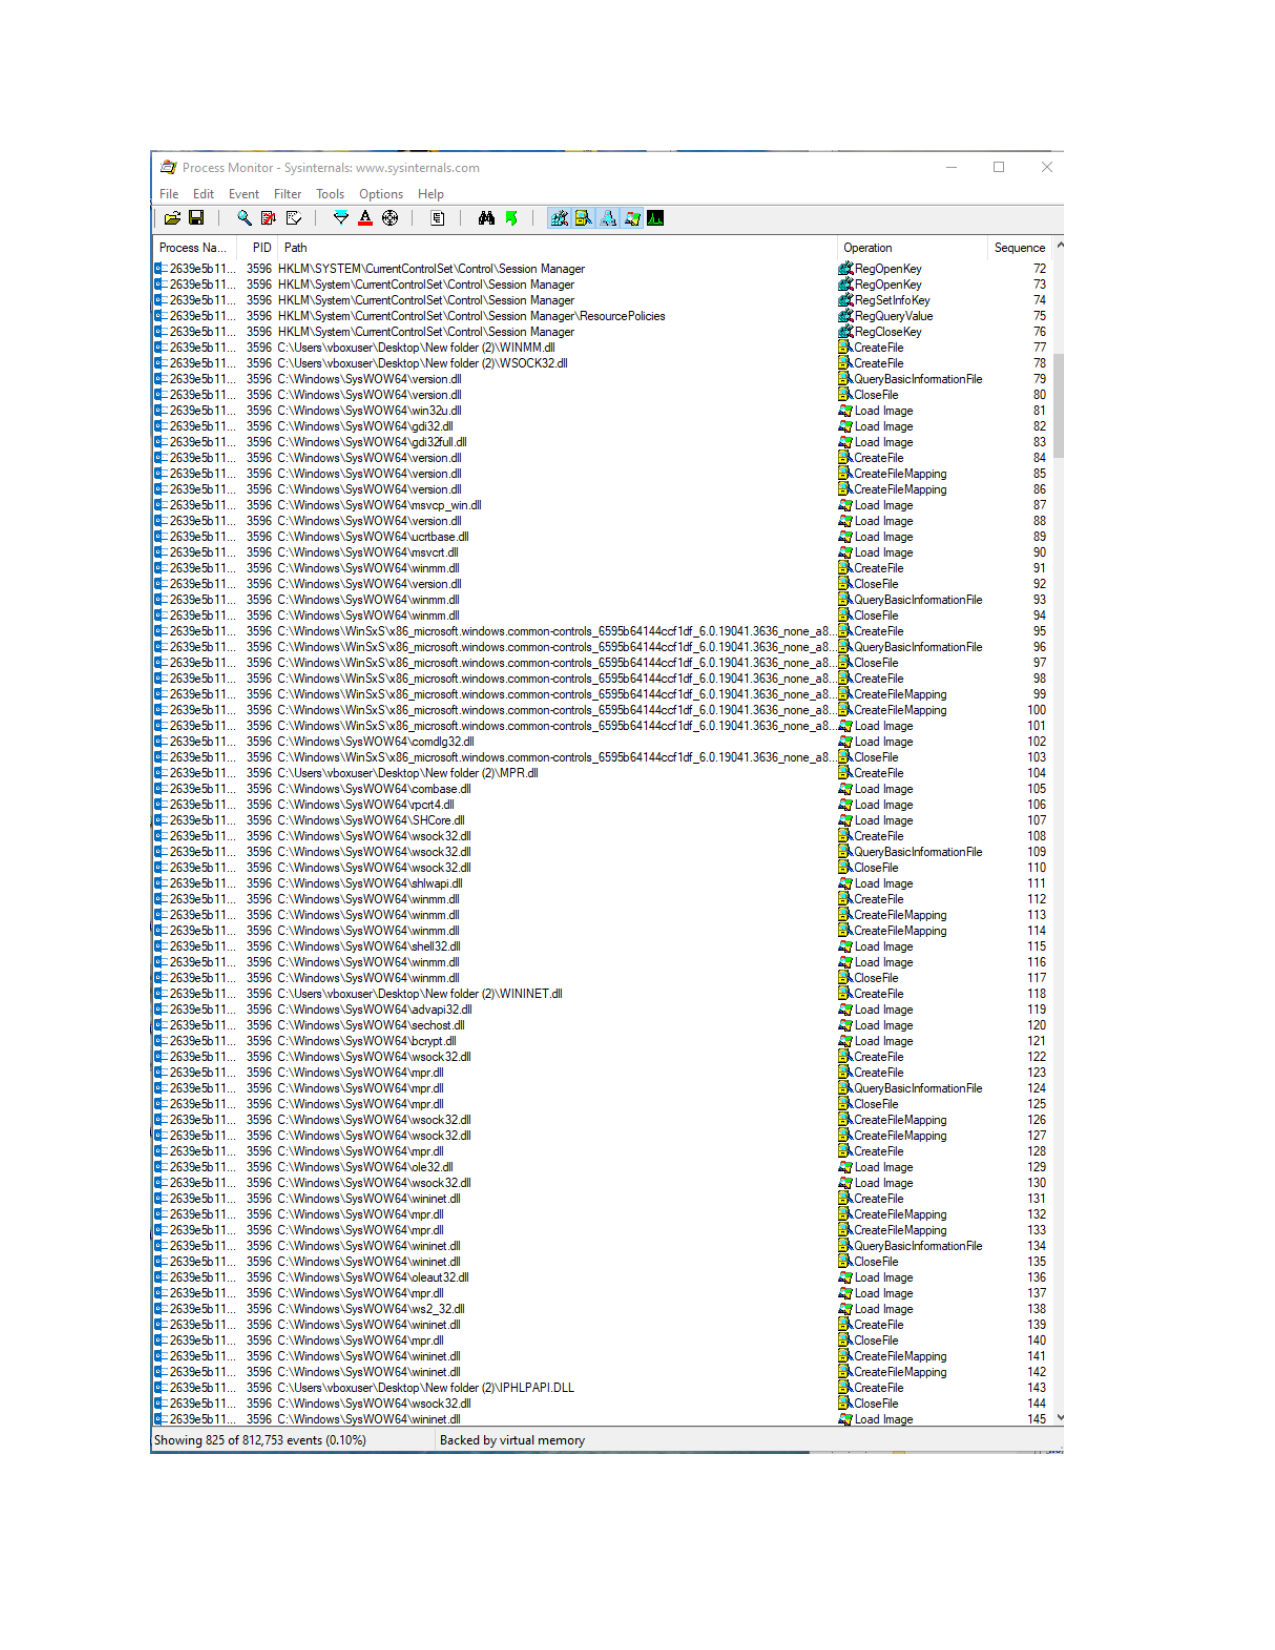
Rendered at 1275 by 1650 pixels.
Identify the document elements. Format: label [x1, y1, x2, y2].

picture [150, 150, 1064, 1454]
